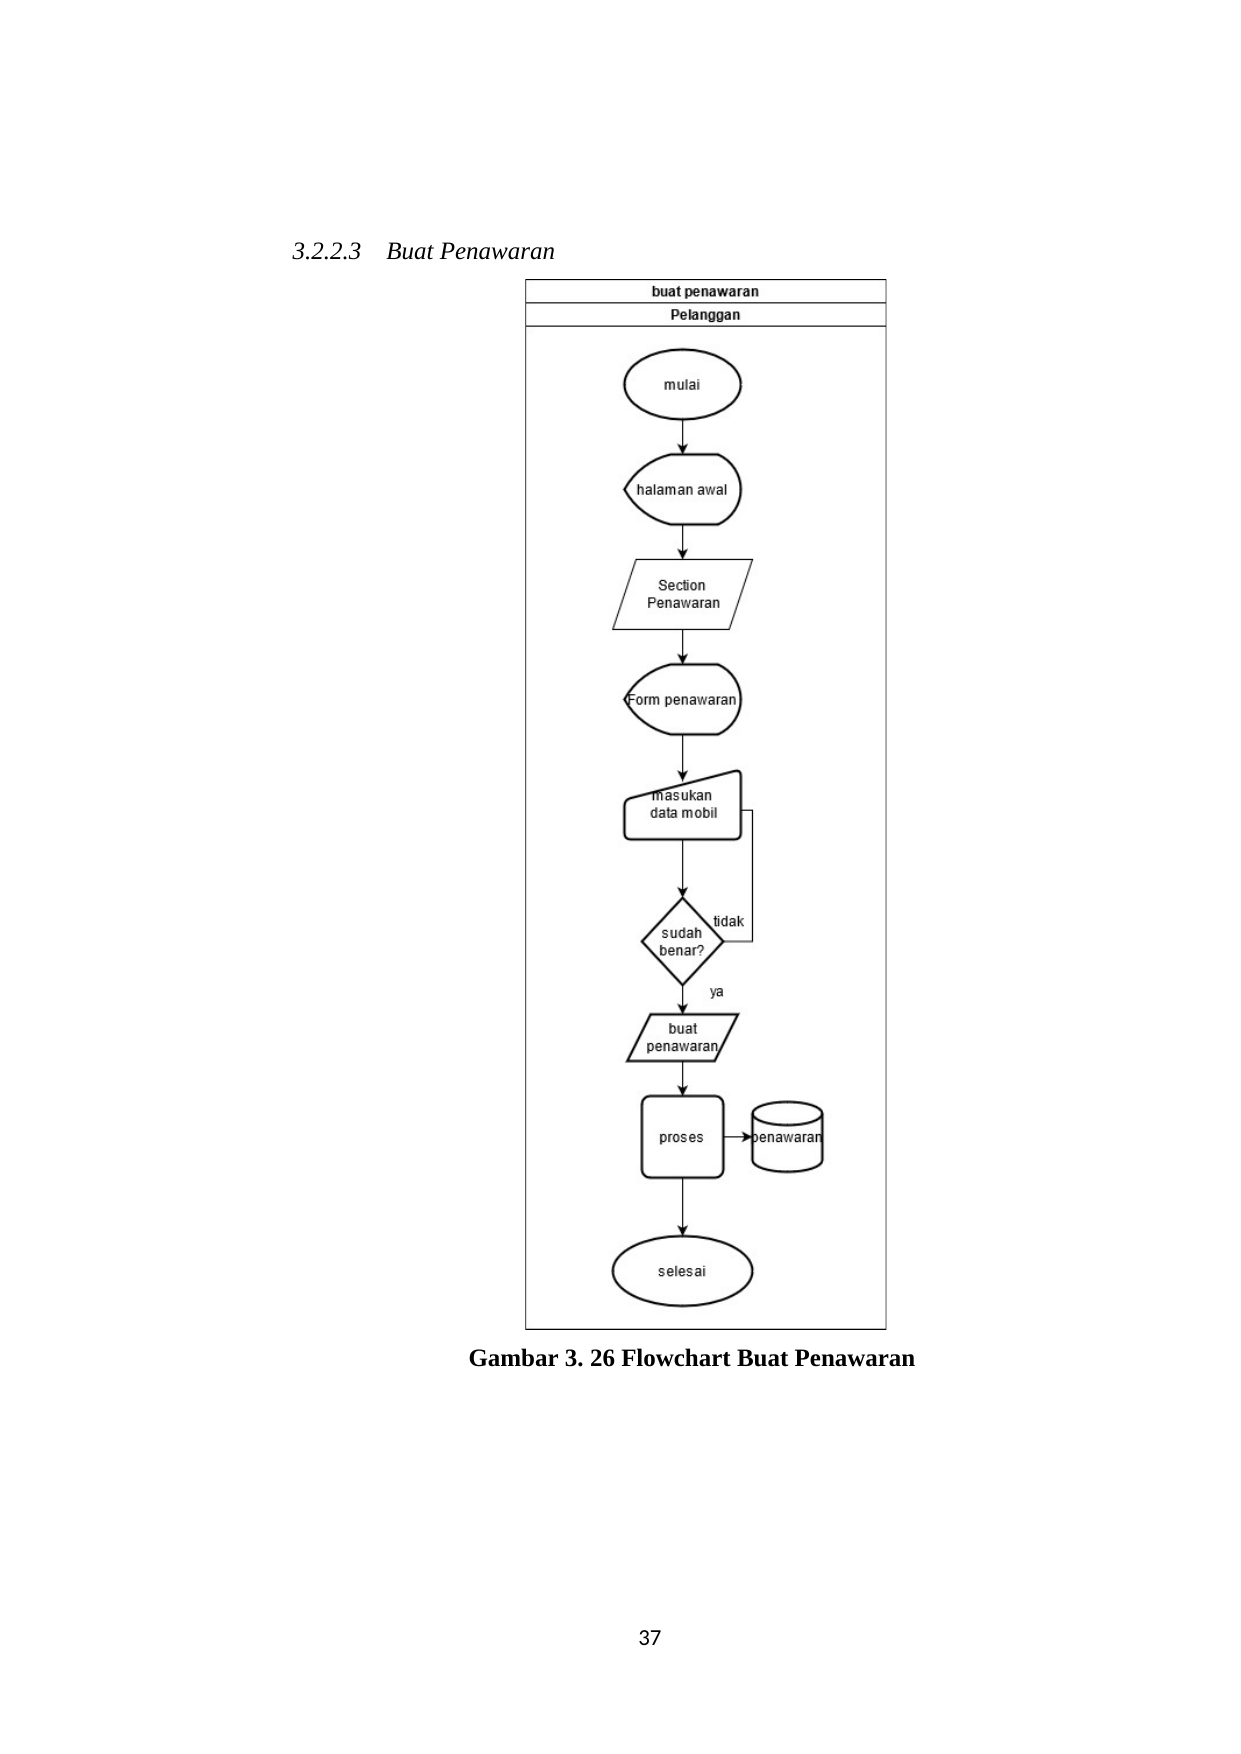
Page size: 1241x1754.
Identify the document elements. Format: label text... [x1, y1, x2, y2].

subtitle Buat Penawaran [292, 236, 1063, 265]
picture [525, 279, 887, 1330]
text Gambar 3. 26 Flowchart Buat Penawaran [321, 1343, 1063, 1372]
